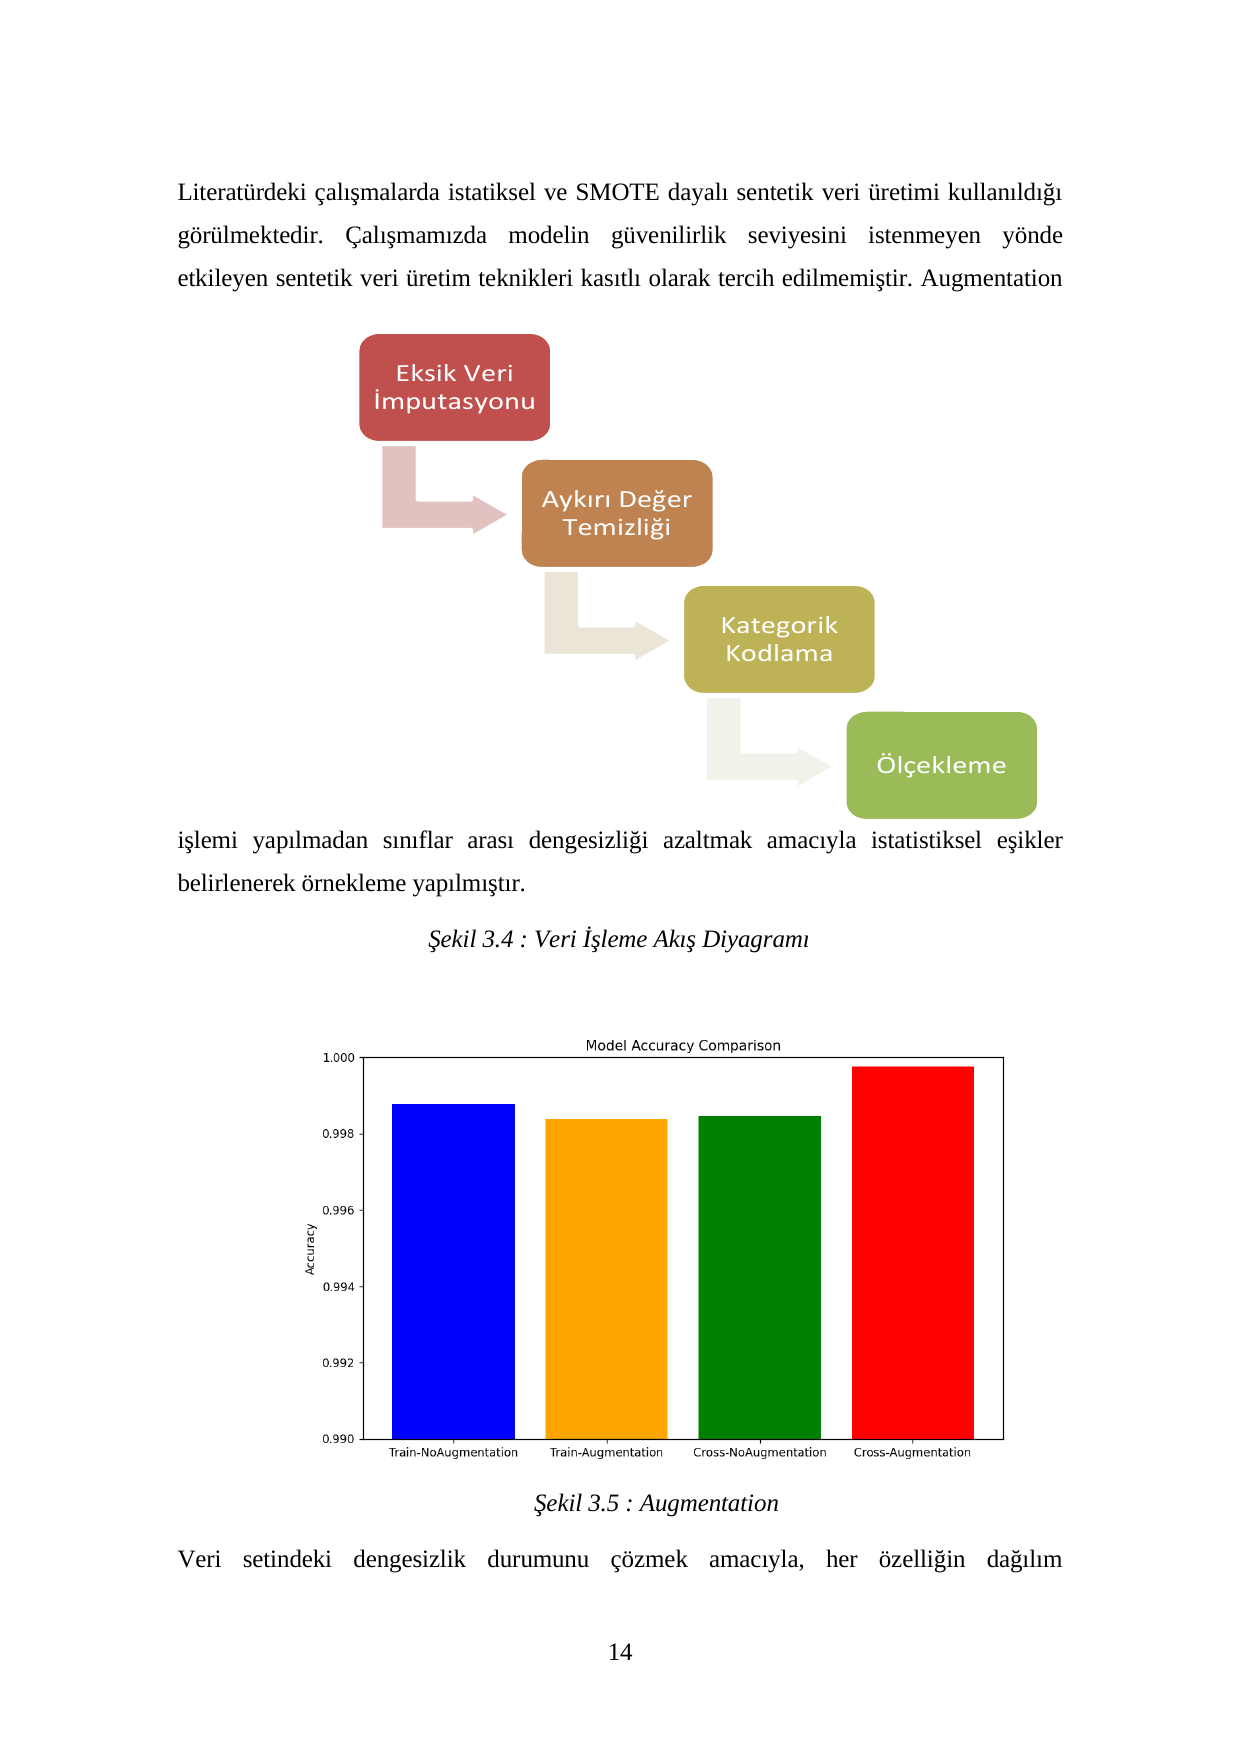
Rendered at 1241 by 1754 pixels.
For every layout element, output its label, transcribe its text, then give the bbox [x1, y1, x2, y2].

text Şekil 3.4 : Veri İşleme Akış Diyagramı [177, 924, 1063, 953]
picture [298, 1035, 1018, 1462]
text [177, 1544, 1063, 1573]
text Literatürdeki çalışmalarda istatiksel ve SMOTE dayalı sentetik veri üretimi kullanıldığı görülmektedir. Çalışmamızda modelin güvenilirlik seviyesini istenmeyen yönde etkileyen sentetik veri üretim teknikleri kasıtlı olarak tercih edilmemiştir. Augmentation işlemi yapılmadan sınıflar arası dengesizliği azaltmak amacıyla istatistiksel eşikler belirlenerek örnekleme yapılmıştır. [177, 177, 1063, 897]
text Şekil 3.5 : Augmentation [252, 1488, 1063, 1517]
